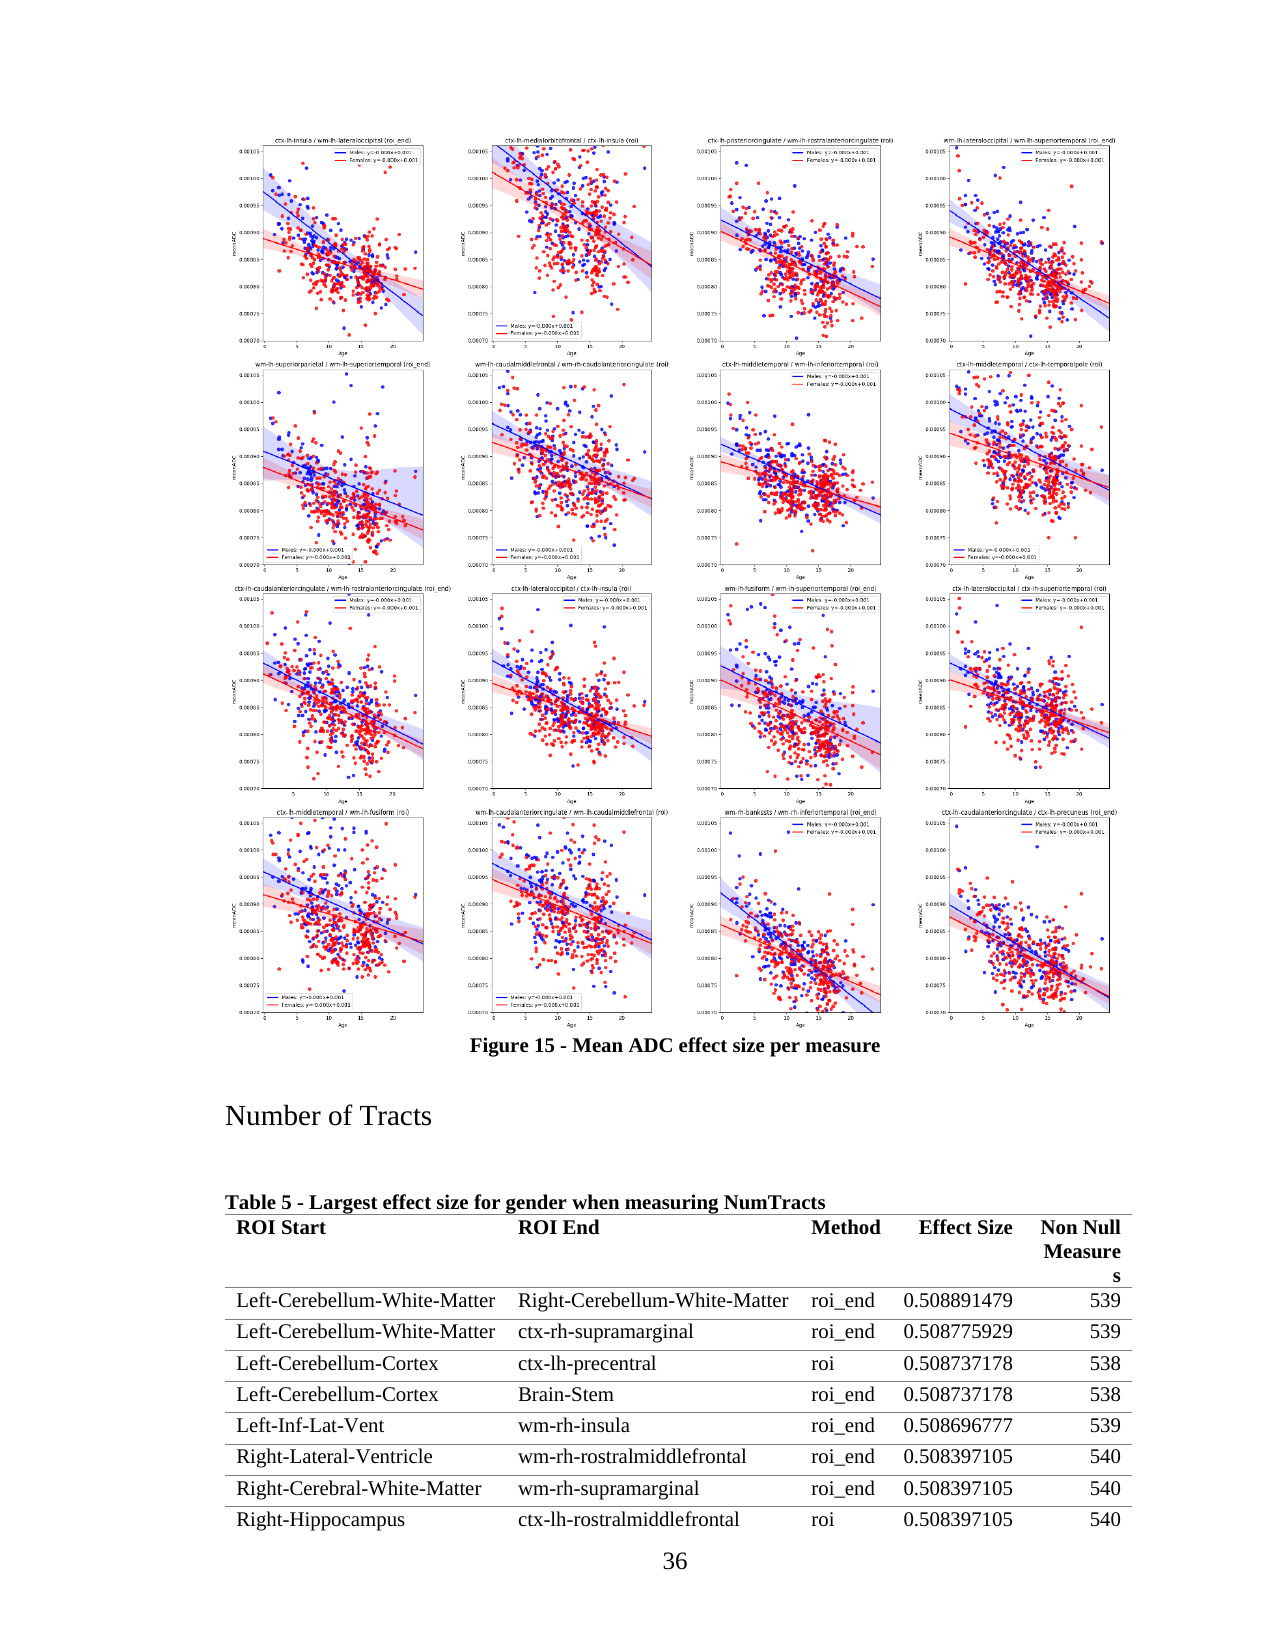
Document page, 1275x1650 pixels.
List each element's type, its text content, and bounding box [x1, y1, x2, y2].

table_header Non Null Measures [1024, 1215, 1132, 1287]
table_cell 0.508775929 [892, 1320, 1024, 1350]
table_cell 540 [1024, 1445, 1132, 1475]
table_cell Right-Lateral-Ventricle [225, 1445, 507, 1475]
text Figure - Mean ADC effect size per measure [225, 1033, 1125, 1057]
table_cell 0.508397105 [892, 1445, 1024, 1475]
table_cell ctx-lh-precentral [507, 1351, 800, 1381]
table_cell 538 [1024, 1351, 1132, 1381]
table_cell Left-Cerebellum-White-Matter [225, 1288, 507, 1318]
table_cell roi_end [800, 1476, 892, 1506]
table_cell 0.508737178 [892, 1382, 1024, 1412]
table_cell Right-Cerebral-White-Matter [225, 1476, 507, 1506]
table_cell ctx-lh-rostralmiddlefrontal [507, 1507, 800, 1537]
table_cell roi_end [800, 1288, 892, 1318]
table_cell Right-Hippocampus [225, 1507, 507, 1537]
table_cell Left-Cerebellum-Cortex [225, 1351, 507, 1381]
table_cell roi_end [800, 1382, 892, 1412]
table_cell 539 [1024, 1288, 1132, 1318]
table_cell Right-Cerebellum-White-Matter [507, 1288, 800, 1318]
text Table - Largest effect size for gender when measuring NumTracts [225, 1190, 1125, 1214]
table_cell 540 [1024, 1476, 1132, 1506]
table_header Method [800, 1215, 892, 1287]
table_cell roi_end [800, 1445, 892, 1475]
table_cell Left-Inf-Lat-Vent [225, 1413, 507, 1443]
table_cell Left-Cerebellum-White-Matter [225, 1320, 507, 1350]
table_header ROI End [507, 1215, 800, 1287]
subtitle Number of Tracts [225, 1098, 1125, 1131]
table_cell roi_end [800, 1413, 892, 1443]
table_cell 539 [1024, 1413, 1132, 1443]
picture [225, 132, 1125, 1033]
table_cell 539 [1024, 1320, 1132, 1350]
table_cell Left-Cerebellum-Cortex [225, 1382, 507, 1412]
table_cell roi [800, 1351, 892, 1381]
table_cell wm-rh-insula [507, 1413, 800, 1443]
table_cell wm-rh-rostralmiddlefrontal [507, 1445, 800, 1475]
table_cell ctx-rh-supramarginal [507, 1320, 800, 1350]
table_cell 540 [1024, 1507, 1132, 1537]
table_cell 0.508397105 [892, 1476, 1024, 1506]
table_header Effect Size [892, 1215, 1024, 1287]
table_cell 0.508696777 [892, 1413, 1024, 1443]
table_header ROI Start [225, 1215, 507, 1287]
table_cell 538 [1024, 1382, 1132, 1412]
table_cell 0.508737178 [892, 1351, 1024, 1381]
table_cell roi [800, 1507, 892, 1537]
table_cell roi_end [800, 1320, 892, 1350]
table_cell wm-rh-supramarginal [507, 1476, 800, 1506]
table_cell 0.508397105 [892, 1507, 1024, 1537]
table_cell 0.508891479 [892, 1288, 1024, 1318]
table_cell Brain-Stem [507, 1382, 800, 1412]
